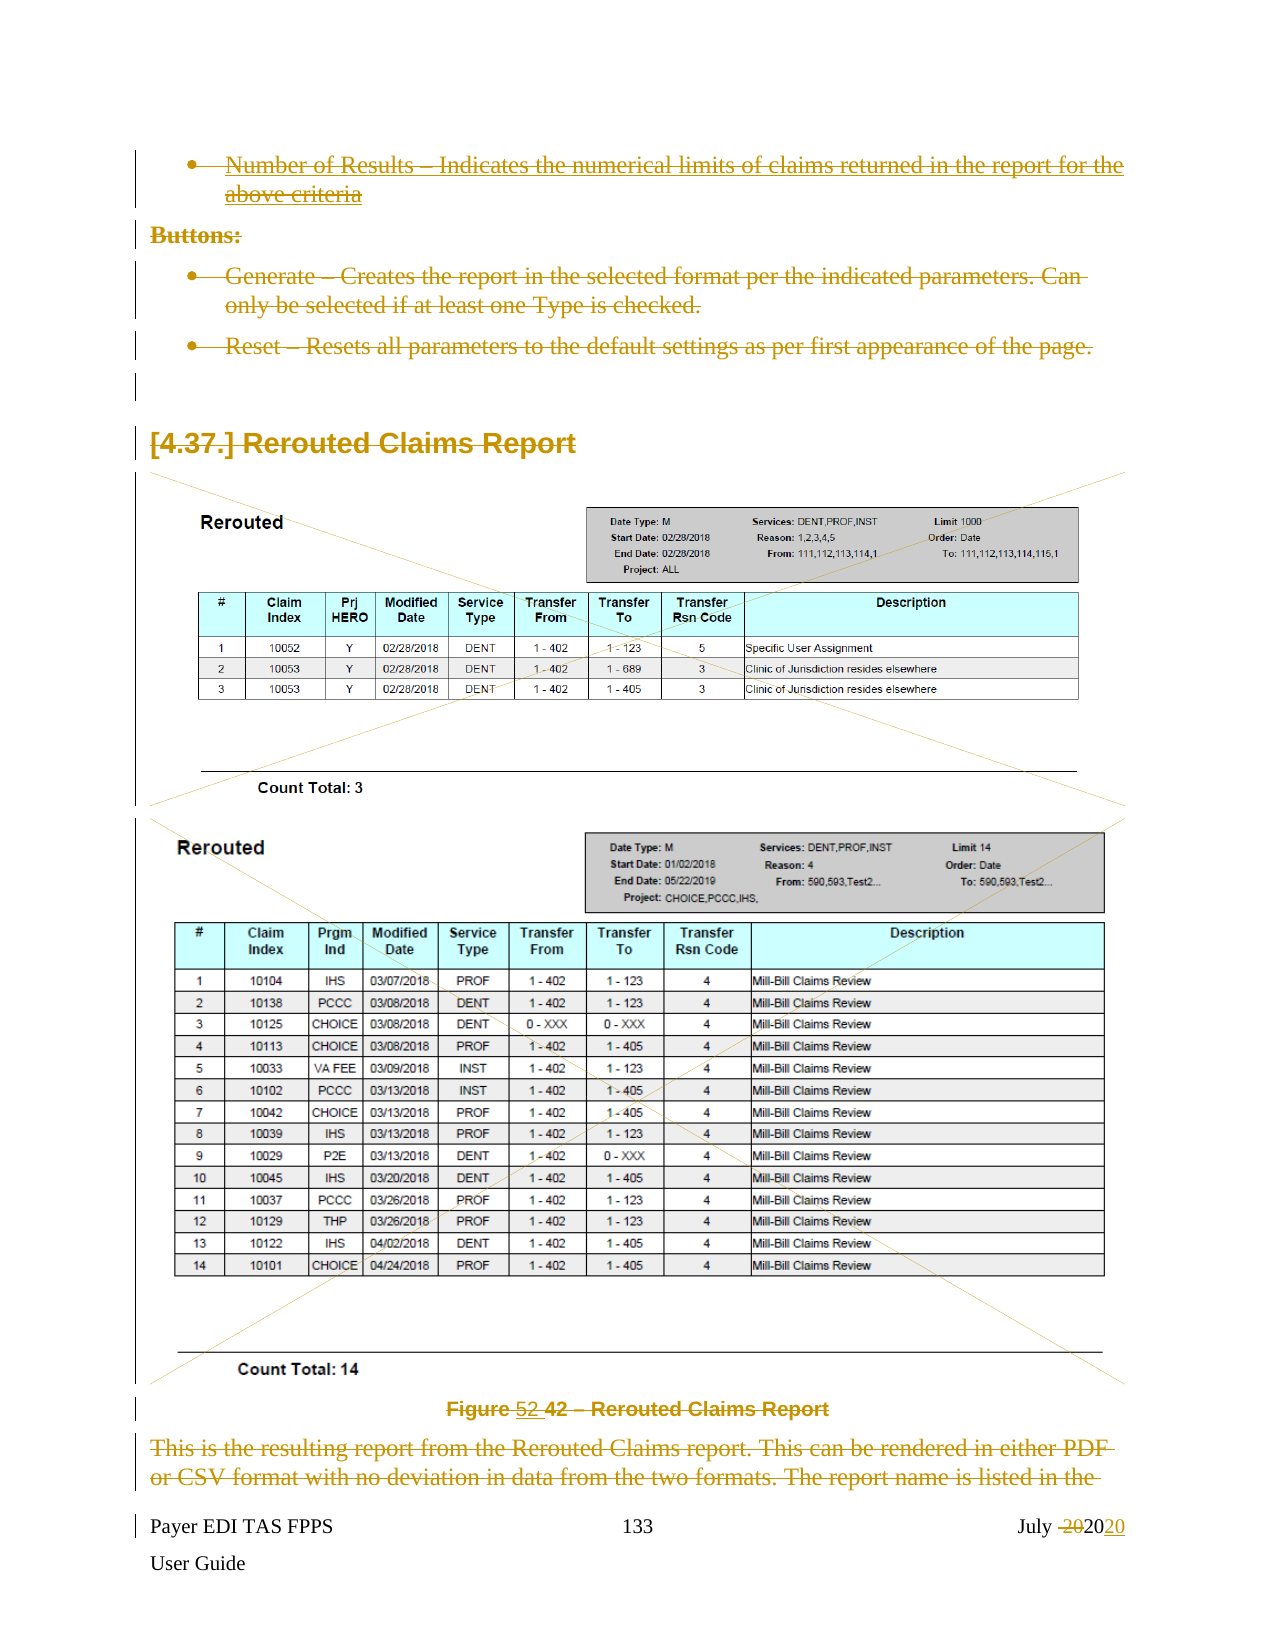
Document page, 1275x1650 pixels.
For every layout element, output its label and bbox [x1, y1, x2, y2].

picture [639, 820, 1125, 1383]
picture [151, 1102, 1124, 1385]
picture [153, 640, 1122, 806]
picture [152, 818, 1123, 1100]
picture [150, 473, 634, 805]
picture [641, 473, 1125, 805]
picture [150, 820, 636, 1383]
picture [153, 472, 1122, 638]
